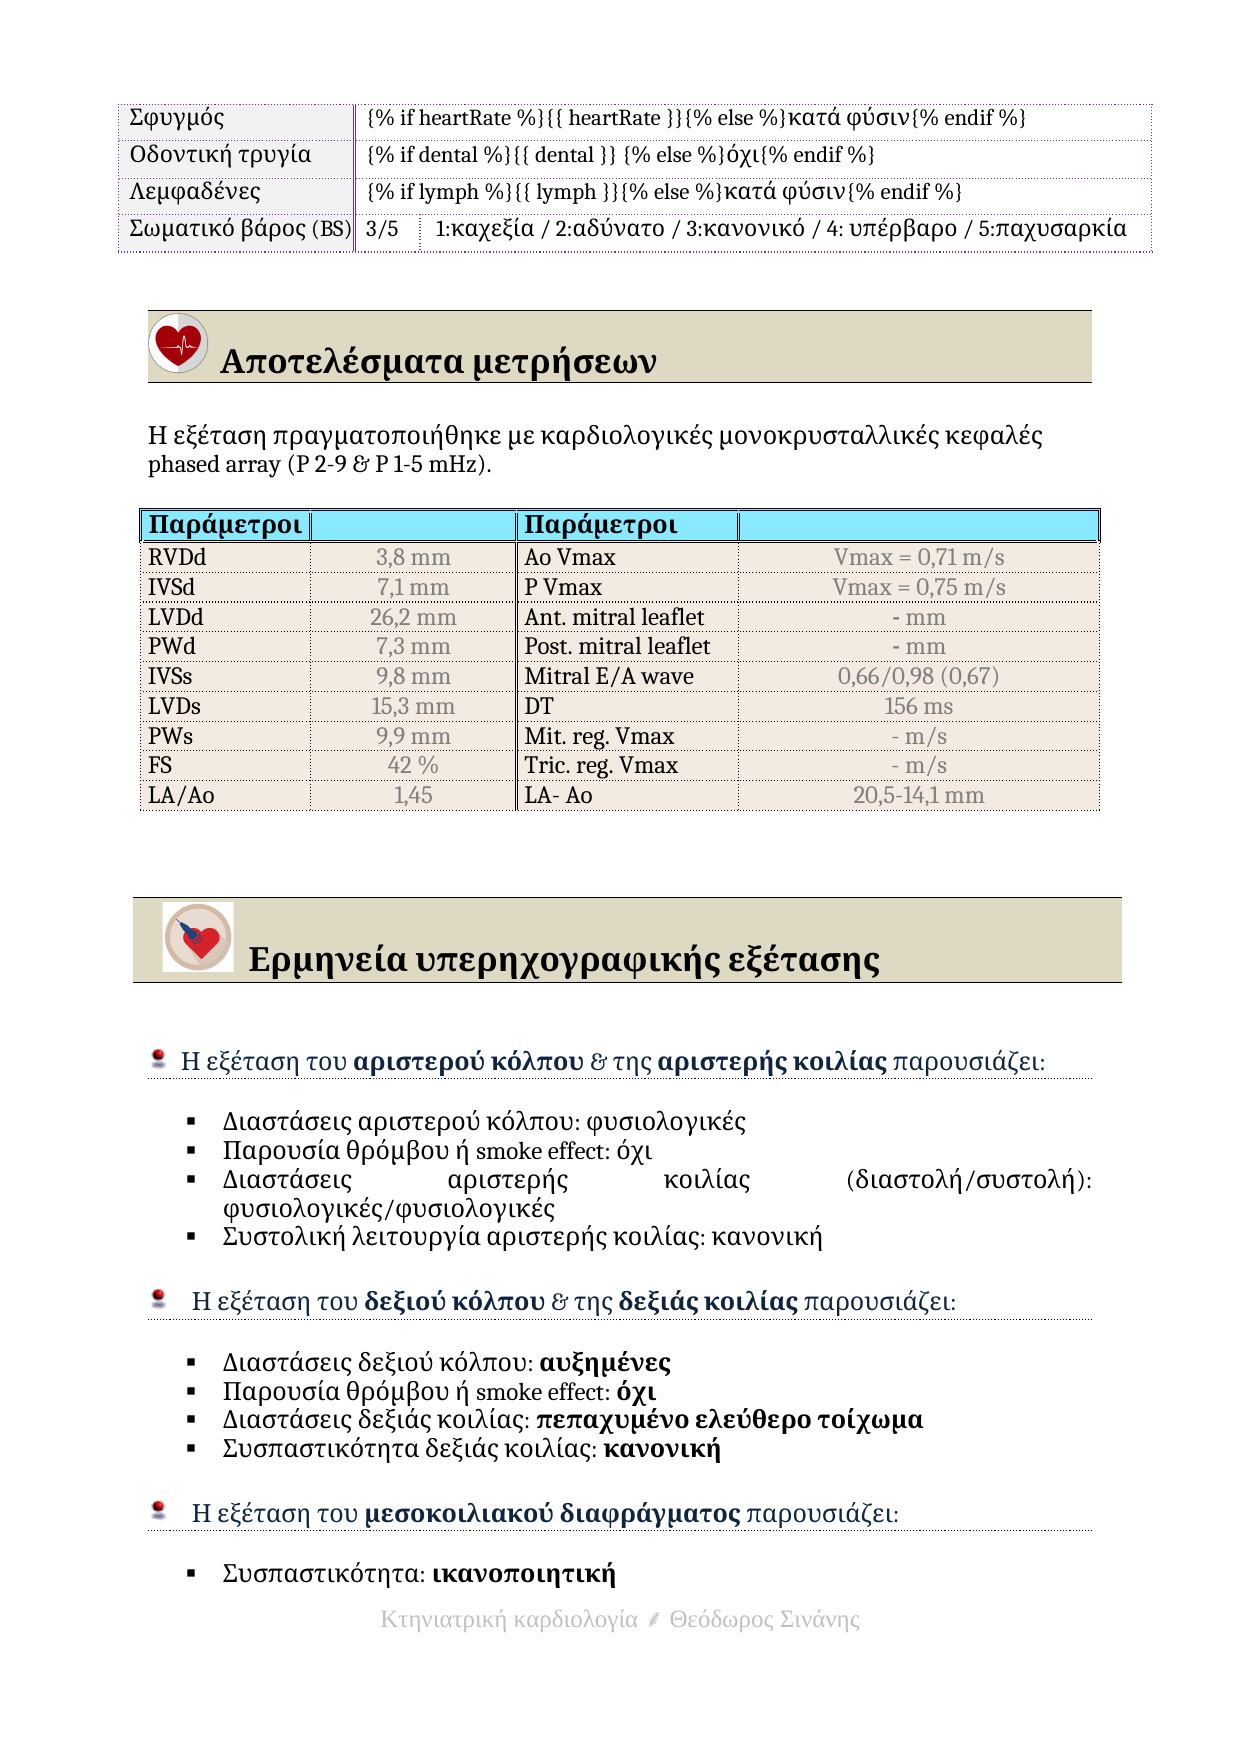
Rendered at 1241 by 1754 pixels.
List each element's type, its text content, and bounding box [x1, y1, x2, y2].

table_cell IVSs [140, 661, 310, 691]
list Διαστάσεις αριστερού κόλπου: φυσιολογικές [185, 1108, 1092, 1137]
picture [162, 902, 234, 972]
picture [147, 1492, 170, 1522]
list Διαστάσεις δεξιού κόλπου: αυξημένες [185, 1349, 1092, 1377]
list Διαστάσεις αριστερής κοιλίας (διαστολή/συστολή): φυσιολογικές/φυσιολογικές [185, 1166, 1092, 1223]
table_cell PWs [140, 721, 310, 750]
table_cell 9,8 mm [310, 661, 515, 691]
table_header Παράμετροι [142, 511, 310, 540]
list Διαστάσεις δεξιάς κοιλίας: πεπαχυμένο ελεύθερο τοίχωμα [185, 1406, 1092, 1435]
table_cell DT [518, 691, 738, 721]
table_cell 1,45 [310, 780, 515, 810]
table_cell 1:καχεξία / 2:αδύνατο / 3:κανονικό / 4: υπέρβαρο / 5:παχυσαρκία [420, 214, 1152, 251]
table_cell PWd [140, 631, 310, 661]
table_cell - mm [738, 601, 1100, 631]
table_cell Σφυγμός [118, 104, 353, 140]
table_cell LA- Ao [518, 780, 738, 810]
table_cell 7,3 mm [310, 631, 515, 661]
table_cell 20,5-14,1 mm [738, 780, 1100, 810]
table_cell P Vmax [518, 572, 738, 601]
table_cell LVDs [140, 691, 310, 721]
text Η εξέταση του μεσοκοιλιακού διαφράγματος παρουσιάζει: [148, 1492, 1092, 1531]
table_cell Λεμφαδένες [118, 178, 353, 214]
picture [147, 1040, 170, 1071]
table_cell Mitral E/A wave [518, 661, 738, 691]
table_cell Ant. mitral leaflet [518, 601, 738, 631]
table_cell Vmax = 0,75 m/s [738, 572, 1100, 601]
table_cell Οδοντική τρυγία [118, 140, 353, 177]
table_cell IVSd [140, 572, 310, 601]
table_cell FS [140, 750, 310, 780]
text Αποτελέσματα μετρήσεων [148, 311, 1092, 382]
table_cell RVDd [140, 540, 310, 572]
table_cell {% if dental %}{{ dental }} {% else %}όχι{% endif %} [356, 140, 1152, 177]
subtitle Ερμηνεία υπερηχογραφικής εξέτασης [133, 898, 1122, 982]
table_header Παράμετροι [517, 511, 738, 540]
table_cell 42 % [310, 750, 515, 780]
picture [147, 1280, 170, 1311]
table_cell - mm [738, 631, 1100, 661]
table_cell - m/s [738, 721, 1100, 750]
table_cell 3/5 [356, 214, 420, 251]
table_header [738, 511, 1098, 540]
text Η εξέταση του δεξιού κόλπου & της δεξιάς κοιλίας παρουσιάζει: [148, 1281, 1092, 1320]
table_cell 15,3 mm [310, 691, 515, 721]
table_cell Vmax = 0,71 m/s [738, 540, 1100, 572]
text Η εξέταση πραγματοποιήθηκε με καρδιολογικές μονοκρυσταλλικές κεφαλές phased array (P 2-9 & P 1-5 mHz). [148, 422, 1092, 479]
list Συσπαστικότητα: ικανοποιητική [185, 1560, 1092, 1589]
table_cell 26,2 mm [310, 601, 515, 631]
table_cell {% if lymph %}{{ lymph }}{% else %}κατά φύσιν{% endif %} [356, 178, 1152, 214]
list Συστολική λειτουργία αριστερής κοιλίας: κανονική [185, 1223, 1092, 1252]
list Παρουσία θρόμβου ή smoke effect: όχι [185, 1137, 1092, 1166]
table_header [310, 509, 517, 540]
table_cell {% if heartRate %}{{ heartRate }}{% else %}κατά φύσιν{% endif %} [356, 104, 1152, 140]
picture [147, 313, 209, 374]
table_cell 7,1 mm [310, 572, 515, 601]
table_cell 0,66/0,98 (0,67) [738, 661, 1100, 691]
table_cell 3,8 mm [310, 543, 515, 572]
list Παρουσία θρόμβου ή smoke effect: όχι [185, 1377, 1092, 1406]
list Συσπαστικότητα δεξιάς κοιλίας: κανονική [185, 1435, 1092, 1464]
table_cell Tric. reg. Vmax [518, 750, 738, 780]
table_cell 9,9 mm [310, 721, 515, 750]
table_cell Ao Vmax [518, 543, 738, 572]
table_cell Mit. reg. Vmax [518, 721, 738, 750]
table_cell Post. mitral leaflet [518, 631, 738, 661]
table_cell Σωματικό βάρος (BS) [118, 214, 353, 251]
text Η εξέταση του αριστερού κόλπου & της αριστερής κοιλίας παρουσιάζει: [148, 1041, 1092, 1079]
table_cell LA/Ao [140, 780, 310, 810]
table_cell 156 ms [738, 691, 1100, 721]
table_cell - m/s [738, 750, 1100, 780]
table_cell LVDd [140, 601, 310, 631]
